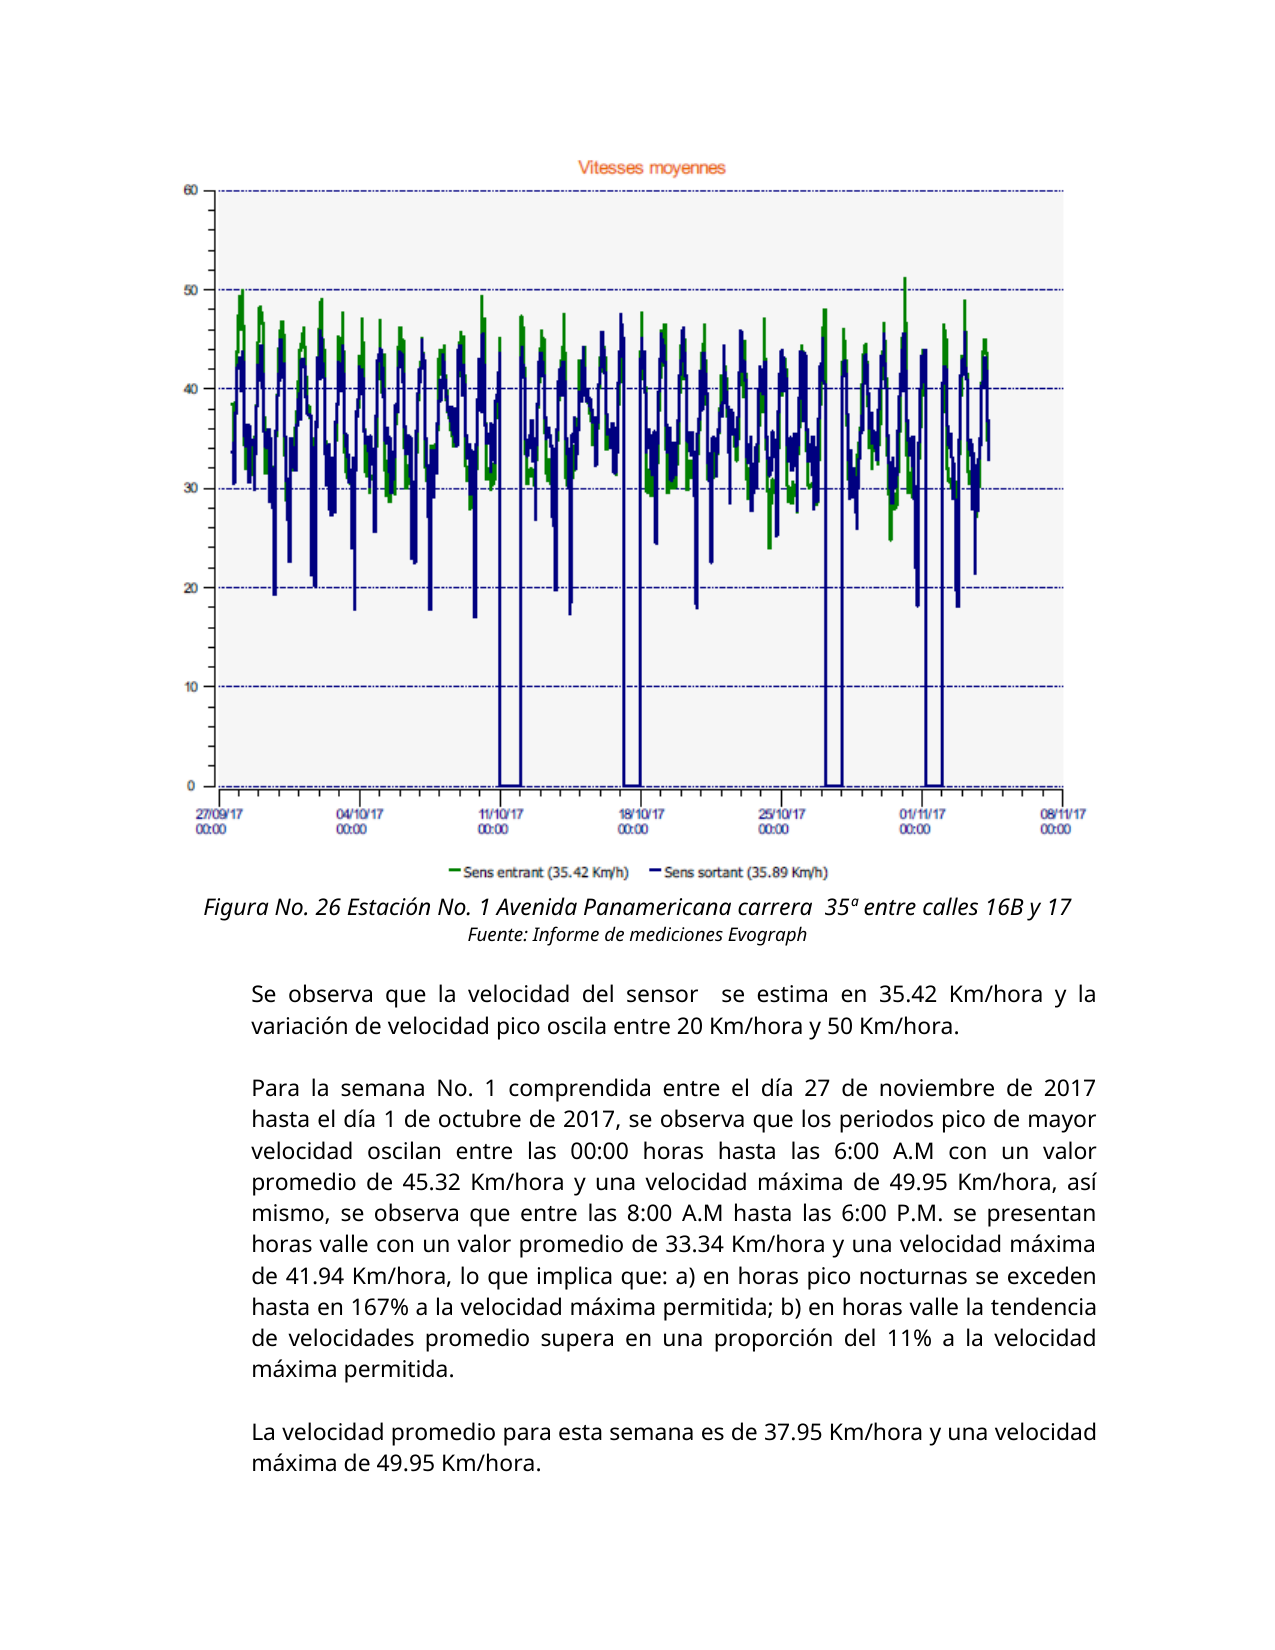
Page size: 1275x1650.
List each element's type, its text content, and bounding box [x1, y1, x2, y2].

text Se observa que la velocidad del sensor se estima en 35.42 Km/hora y la variación de velocidad pico oscila entre 20 Km/hora y 50 Km/hora. [251, 978, 1098, 1041]
text Figura No. 26 Estación No. 1 Avenida Panamericana carrera 35ª entre calles 16B y 17 [177, 891, 1098, 922]
text Para la semana No. 1 comprendida entre el día 27 de noviembre de 2017 hasta el día 1 de octubre de 2017, se observa que los periodos pico de mayor velocidad oscilan entre las 00:00 horas hasta las 6:00 A.M con un valor promedio de 45.32 Km/hora y una velocidad máxima de 49.95 Km/hora, así mismo, se observa que entre las 8:00 A.M hasta las 6:00 P.M. se presentan horas valle con un valor promedio de 33.34 Km/hora y una velocidad máxima de 41.94 Km/hora, lo que implica que: a) en horas pico nocturnas se exceden hasta en 167% a la velocidad máxima permitida; b) en horas valle la tendencia de velocidades promedio supera en una proporción del 11% a la velocidad máxima permitida. [251, 1072, 1098, 1385]
text La velocidad promedio para esta semana es de 37.95 Km/hora y una velocidad máxima de 49.95 Km/hora. [251, 1416, 1098, 1478]
text Fuente: Informe de mediciones Evograph [177, 922, 1098, 947]
picture [177, 147, 1098, 891]
